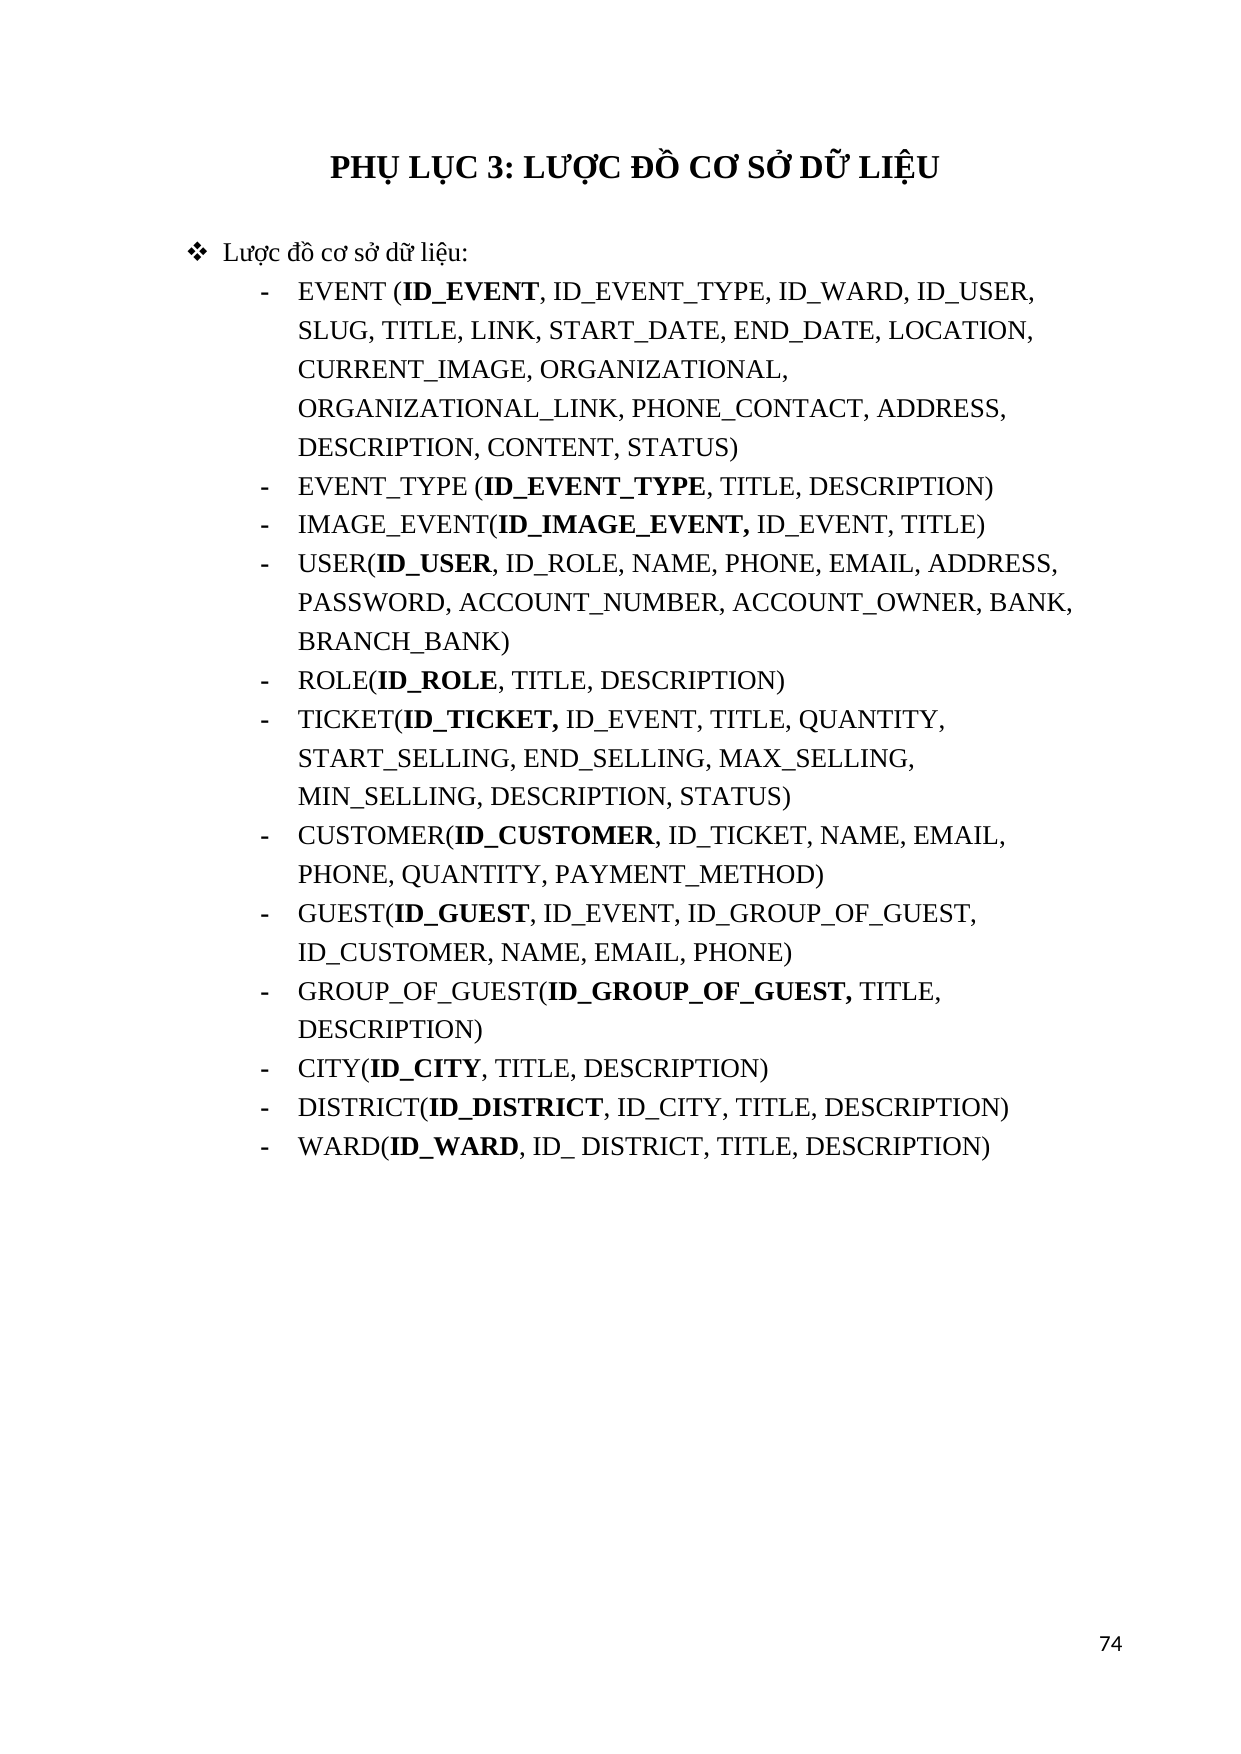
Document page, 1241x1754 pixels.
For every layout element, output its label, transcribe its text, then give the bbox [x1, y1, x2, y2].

list ROLE(ID_ROLE, TITLE, DESCRIPTION) [260, 664, 1107, 695]
list CITY(ID_CITY, TITLE, DESCRIPTION) [260, 1052, 1107, 1084]
list Lược đồ cơ sở dữ liệu: [185, 236, 1107, 268]
list IMAGE_EVENT(ID_IMAGE_EVENT, ID_EVENT, TITLE) [260, 508, 1107, 540]
list DISTRICT(ID_DISTRICT, ID_CITY, TITLE, DESCRIPTION) [260, 1091, 1107, 1122]
list WARD(ID_WARD, ID_ DISTRICT, TITLE, DESCRIPTION) [260, 1130, 1107, 1161]
list TICKET(ID_TICKET, ID_EVENT, TITLE, QUANTITY, START_SELLING, END_SELLING, MAX_SELLING, MIN_SELLING, DESCRIPTION, STATUS) [260, 703, 1107, 812]
subtitle PHỤ LỤC 3: LƯỢC ĐỒ CƠ SỞ DỮ LIỆU [148, 148, 1122, 186]
list USER(ID_USER, ID_ROLE, NAME, PHONE, EMAIL, ADDRESS, PASSWORD, ACCOUNT_NUMBER, ACCOUNT_OWNER, BANK, BRANCH_BANK) [260, 547, 1107, 656]
list GROUP_OF_GUEST(ID_GROUP_OF_GUEST, TITLE, DESCRIPTION) [260, 975, 1107, 1045]
list EVENT (ID_EVENT, ID_EVENT_TYPE, ID_WARD, ID_USER, SLUG, TITLE, LINK, START_DATE, END_DATE, LOCATION, CURRENT_IMAGE, ORGANIZATIONAL, ORGANIZATIONAL_LINK, PHONE_CONTACT, ADDRESS, DESCRIPTION, CONTENT, STATUS) [260, 275, 1107, 462]
list EVENT_TYPE (ID_EVENT_TYPE, TITLE, DESCRIPTION) [260, 470, 1107, 501]
list GUEST(ID_GUEST, ID_EVENT, ID_GROUP_OF_GUEST, ID_CUSTOMER, NAME, EMAIL, PHONE) [260, 897, 1107, 967]
list CUSTOMER(ID_CUSTOMER, ID_TICKET, NAME, EMAIL, PHONE, QUANTITY, PAYMENT_METHOD) [260, 819, 1107, 889]
